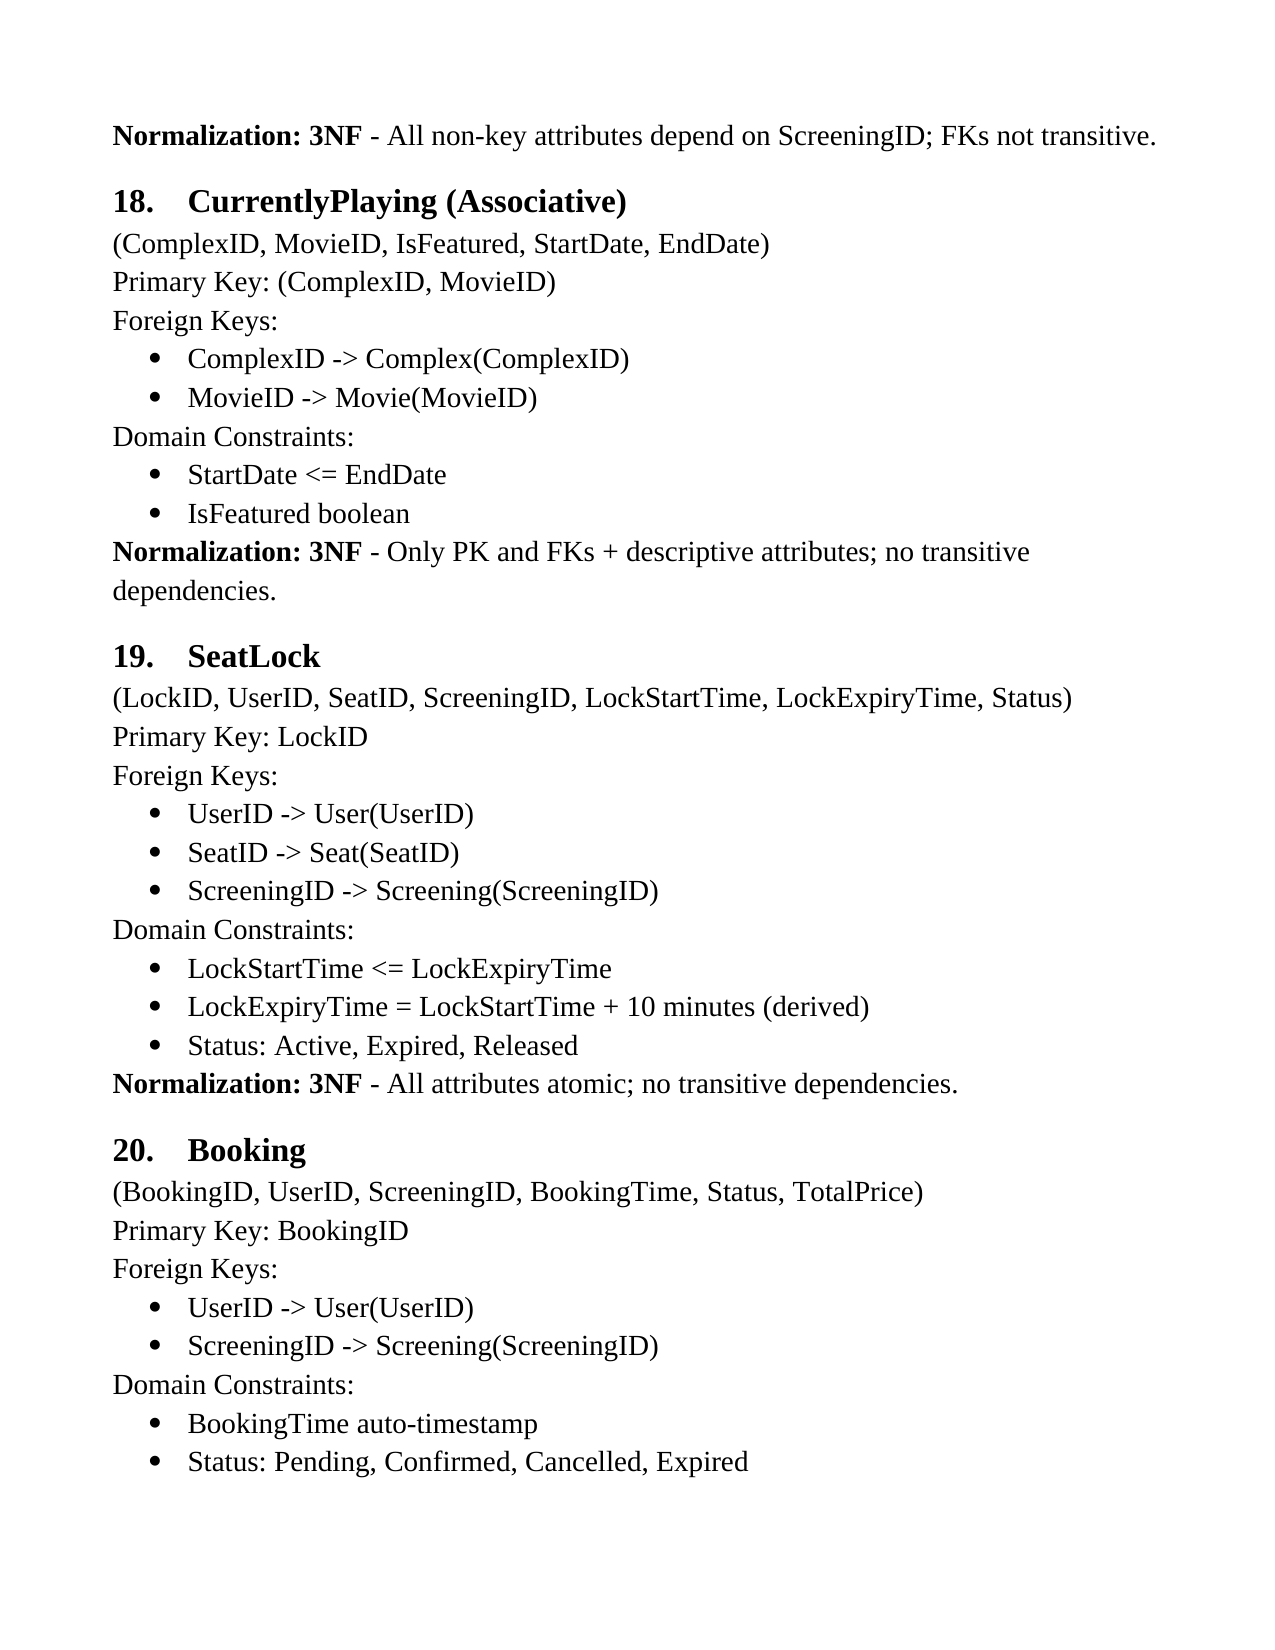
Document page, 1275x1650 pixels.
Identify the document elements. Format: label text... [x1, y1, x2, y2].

text (BookingID, UserID, ScreeningID, BookingTime, Status, TotalPrice) [112, 1174, 1163, 1208]
text (LockID, UserID, SeatID, ScreeningID, LockStartTime, LockExpiryTime, Status) [112, 681, 1163, 714]
list Status: Pending, Confirmed, Cancelled, Expired [150, 1444, 1163, 1478]
list Booking [112, 1130, 1163, 1168]
list StartDate <= EndDate [150, 457, 1163, 491]
list SeatLock [112, 637, 1163, 675]
text Foreign Keys: [112, 758, 1163, 791]
list ScreeningID -> Screening(ScreeningID) [150, 873, 1163, 907]
text Normalization: 3NF - All attributes atomic; no transitive dependencies. [112, 1067, 1163, 1100]
list MovieID -> Movie(MovieID) [150, 380, 1163, 414]
list LockExpiryTime = LockStartTime + 10 minutes (derived) [150, 989, 1163, 1023]
text (ComplexID, MovieID, IsFeatured, StartDate, EndDate) [112, 226, 1163, 259]
text Foreign Keys: [112, 1251, 1163, 1285]
list ScreeningID -> Screening(ScreeningID) [150, 1328, 1163, 1362]
list Status: Active, Expired, Released [150, 1028, 1163, 1062]
list ComplexID -> Complex(ComplexID) [150, 341, 1163, 375]
list LockStartTime <= LockExpiryTime [150, 951, 1163, 984]
list IsFeatured boolean [150, 496, 1163, 529]
text Normalization: 3NF - Only PK and FKs + descriptive attributes; no transitive dependencies. [112, 534, 1163, 607]
text Primary Key: (ComplexID, MovieID) [112, 264, 1163, 298]
text Domain Constraints: [112, 912, 1163, 946]
text Foreign Keys: [112, 303, 1163, 336]
text Normalization: 3NF - All non-key attributes depend on ScreeningID; FKs not transitive. [112, 118, 1163, 152]
text Domain Constraints: [112, 419, 1163, 452]
list UserID -> User(UserID) [150, 1290, 1163, 1323]
list SeatID -> Seat(SeatID) [150, 835, 1163, 868]
text Domain Constraints: [112, 1367, 1163, 1401]
text Primary Key: BookingID [112, 1213, 1163, 1246]
text Primary Key: LockID [112, 719, 1163, 753]
list CurrentlyPlaying (Associative) [112, 182, 1163, 220]
list UserID -> User(UserID) [150, 796, 1163, 830]
list BookingTime auto-timestamp [150, 1406, 1163, 1439]
